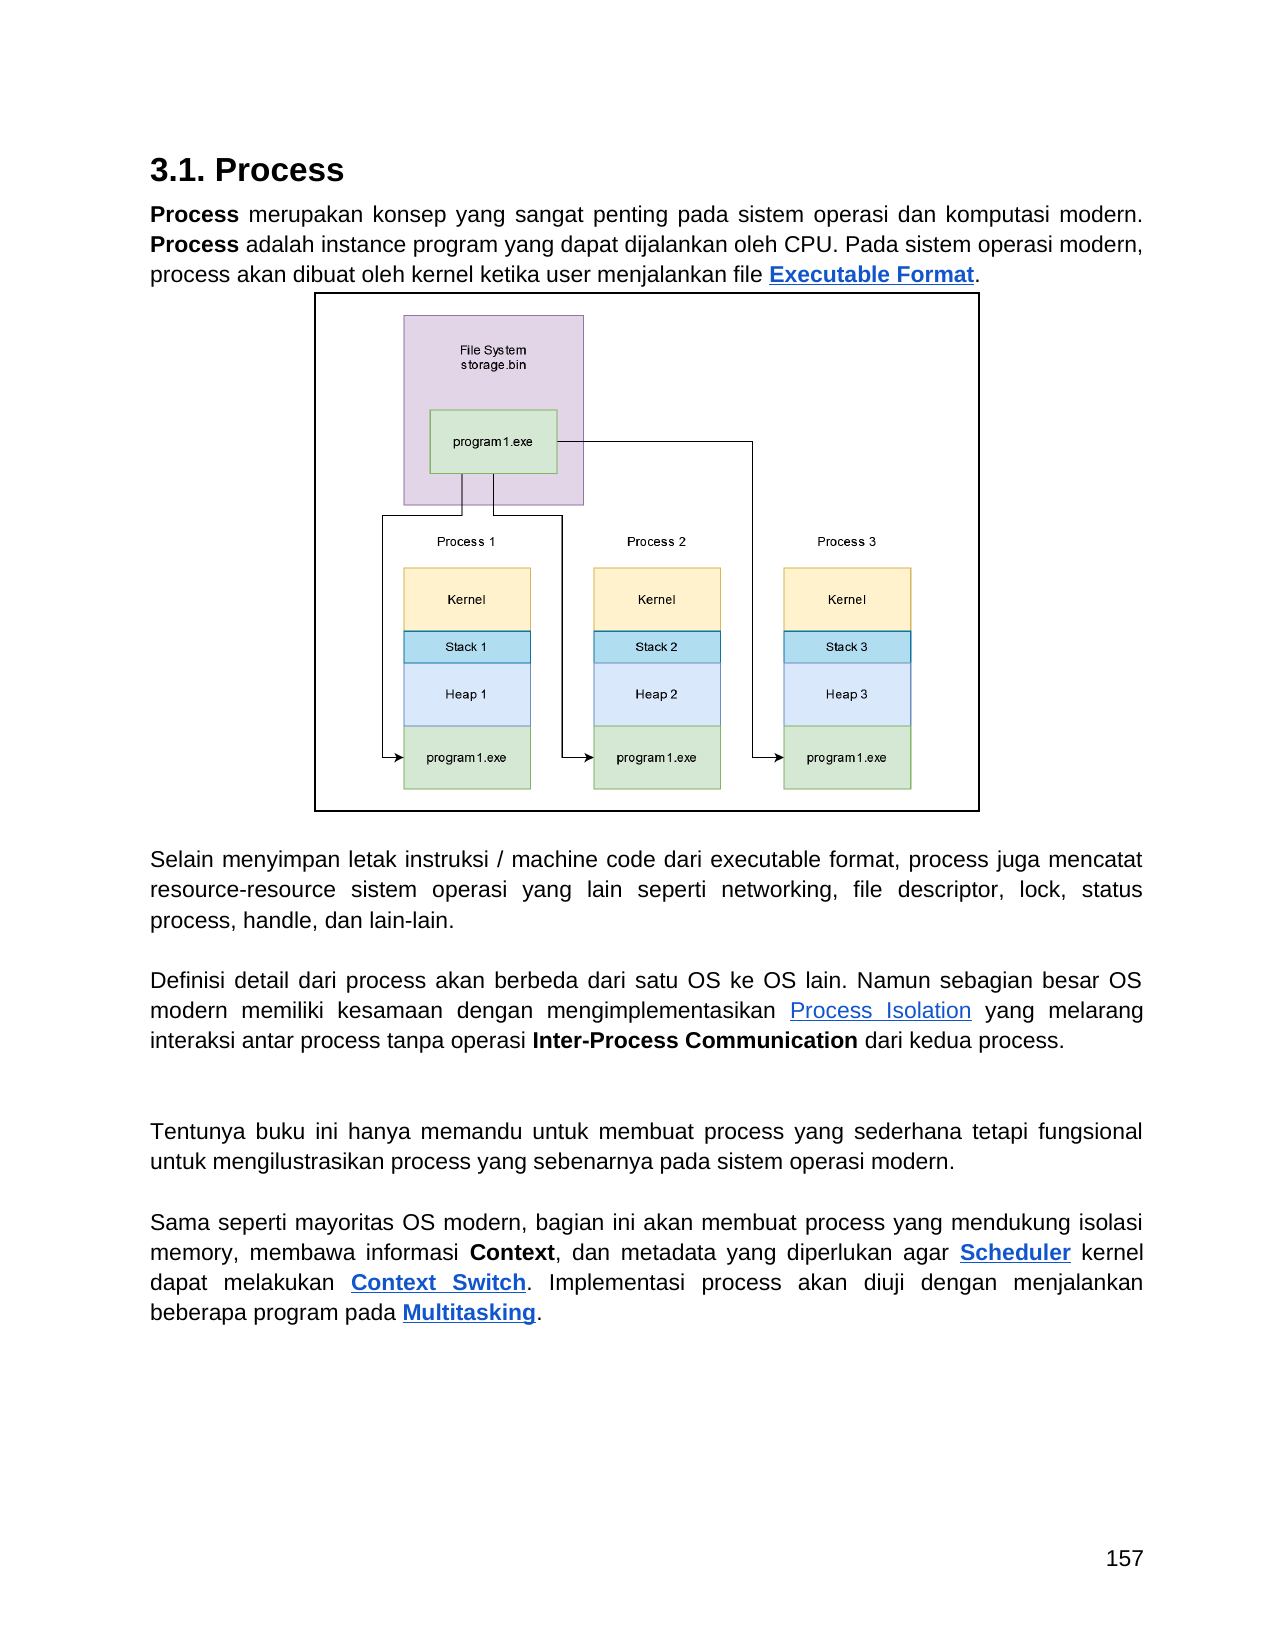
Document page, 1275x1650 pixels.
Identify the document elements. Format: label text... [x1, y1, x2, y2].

text Tentunya buku ini hanya memandu untuk membuat process yang sederhana tetapi fungsional untuk mengilustrasikan process yang sebenarnya pada sistem operasi modern. [150, 1118, 1144, 1175]
text Process merupakan konsep yang sangat penting pada sistem operasi dan komputasi modern. Process adalah instance program yang dapat dijalankan oleh CPU. Pada sistem operasi modern, process akan dibuat oleh kernel ketika user menjalankan file Executable Format. [150, 201, 1144, 288]
text Selain menyimpan letak instruksi / machine code dari executable format, process juga mencatat resource-resource sistem operasi yang lain seperti networking, file descriptor, lock, status process, handle, dan lain-lain. [150, 846, 1144, 933]
picture [316, 294, 978, 810]
subtitle 3.1. Process [150, 150, 1144, 188]
text Sama seperti mayoritas OS modern, bagian ini akan membuat process yang mendukung isolasi memory, membawa informasi Context, dan metadata yang diperlukan agar Scheduler kernel dapat melakukan Context Switch. Implementasi process akan diuji dengan menjalankan beberapa program pada Multitasking. [150, 1209, 1144, 1326]
text Definisi detail dari process akan berbeda dari satu OS ke OS lain. Namun sebagian besar OS modern memiliki kesamaan dengan mengimplementasikan Process Isolation yang melarang interaksi antar process tanpa operasi Inter-Process Communication dari kedua process. [150, 967, 1144, 1054]
